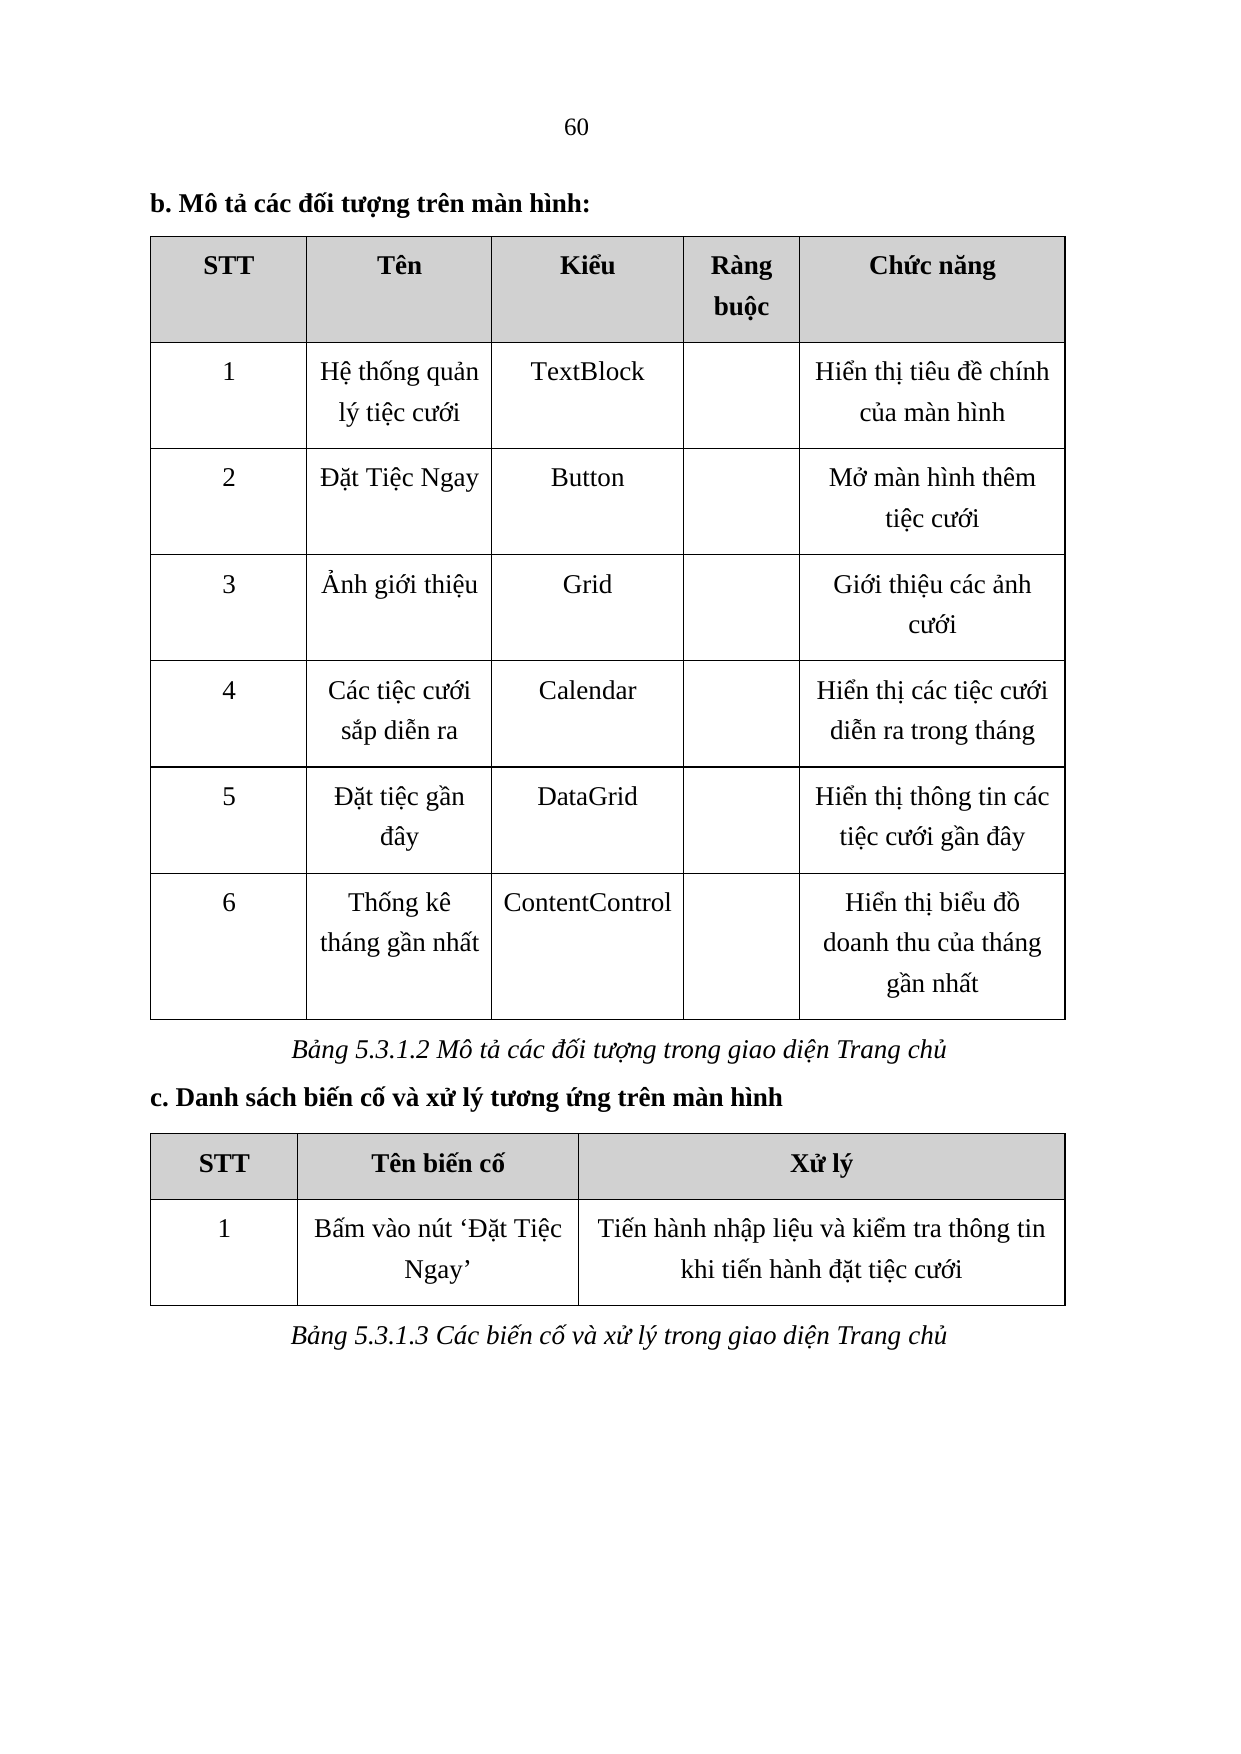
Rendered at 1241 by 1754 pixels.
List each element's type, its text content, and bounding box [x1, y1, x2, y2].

table_cell Button [492, 449, 683, 554]
table_cell [684, 661, 799, 766]
table_cell Grid [492, 555, 683, 660]
table_cell Hiển thị thông tin các tiệc cưới gần đây [800, 768, 1064, 873]
table_cell 1 [151, 343, 306, 448]
table_cell Hiển thị tiêu đề chính của màn hình [800, 343, 1064, 448]
table_cell Đặt Tiệc Ngay [307, 449, 491, 554]
table_header Chức năng [800, 237, 1064, 342]
text c. Danh sách biến cố và xử lý tương ứng trên màn hình [150, 1081, 1090, 1112]
table_cell ContentControl [492, 874, 683, 1019]
text Bảng 5.3.1.3 Các biến cố và xử lý trong giao diện Trang chủ [150, 1319, 1090, 1350]
text Bảng 5.3.1.2 Mô tả các đối tượng trong giao diện Trang chủ [150, 1033, 1090, 1064]
table_cell Mở màn hình thêm tiệc cưới [800, 449, 1064, 554]
table_cell 5 [151, 768, 306, 873]
table_header Ràng buộc [684, 237, 799, 342]
table_header Xử lý [579, 1134, 1064, 1199]
table_cell Đặt tiệc gần đây [307, 768, 491, 873]
table_cell Calendar [492, 661, 683, 766]
table_cell [684, 343, 799, 448]
table_cell 3 [151, 555, 306, 660]
table_cell [684, 449, 799, 554]
table_header STT [151, 237, 306, 342]
table_cell 4 [151, 661, 306, 766]
table_header STT [151, 1134, 297, 1199]
table_cell [684, 555, 799, 660]
table_cell Các tiệc cưới sắp diễn ra [307, 661, 491, 766]
table_cell TextBlock [492, 343, 683, 448]
table_header Kiểu [492, 237, 683, 342]
table_cell 6 [151, 874, 306, 1019]
table_cell Giới thiệu các ảnh cưới [800, 555, 1064, 660]
table_cell [684, 768, 799, 873]
table_cell 1 [151, 1200, 297, 1305]
table_cell Thống kê tháng gần nhất [307, 874, 491, 1019]
table_cell Hiển thị các tiệc cưới diễn ra trong tháng [800, 661, 1064, 766]
table_header Tên biến cố [298, 1134, 578, 1199]
table_cell Bấm vào nút ‘Đặt Tiệc Ngay’ [298, 1200, 578, 1305]
table_cell [684, 874, 799, 1019]
table_cell Hệ thống quản lý tiệc cưới [307, 343, 491, 448]
table_header Tên [307, 237, 491, 342]
table_cell Ảnh giới thiệu [307, 555, 491, 660]
table_cell Hiển thị biểu đồ doanh thu của tháng gần nhất [800, 874, 1064, 1019]
table_cell DataGrid [492, 768, 683, 873]
table_cell Tiến hành nhập liệu và kiểm tra thông tin khi tiến hành đặt tiệc cưới [579, 1200, 1064, 1305]
table_cell 2 [151, 449, 306, 554]
text b. Mô tả các đối tượng trên màn hình: [150, 187, 1090, 219]
